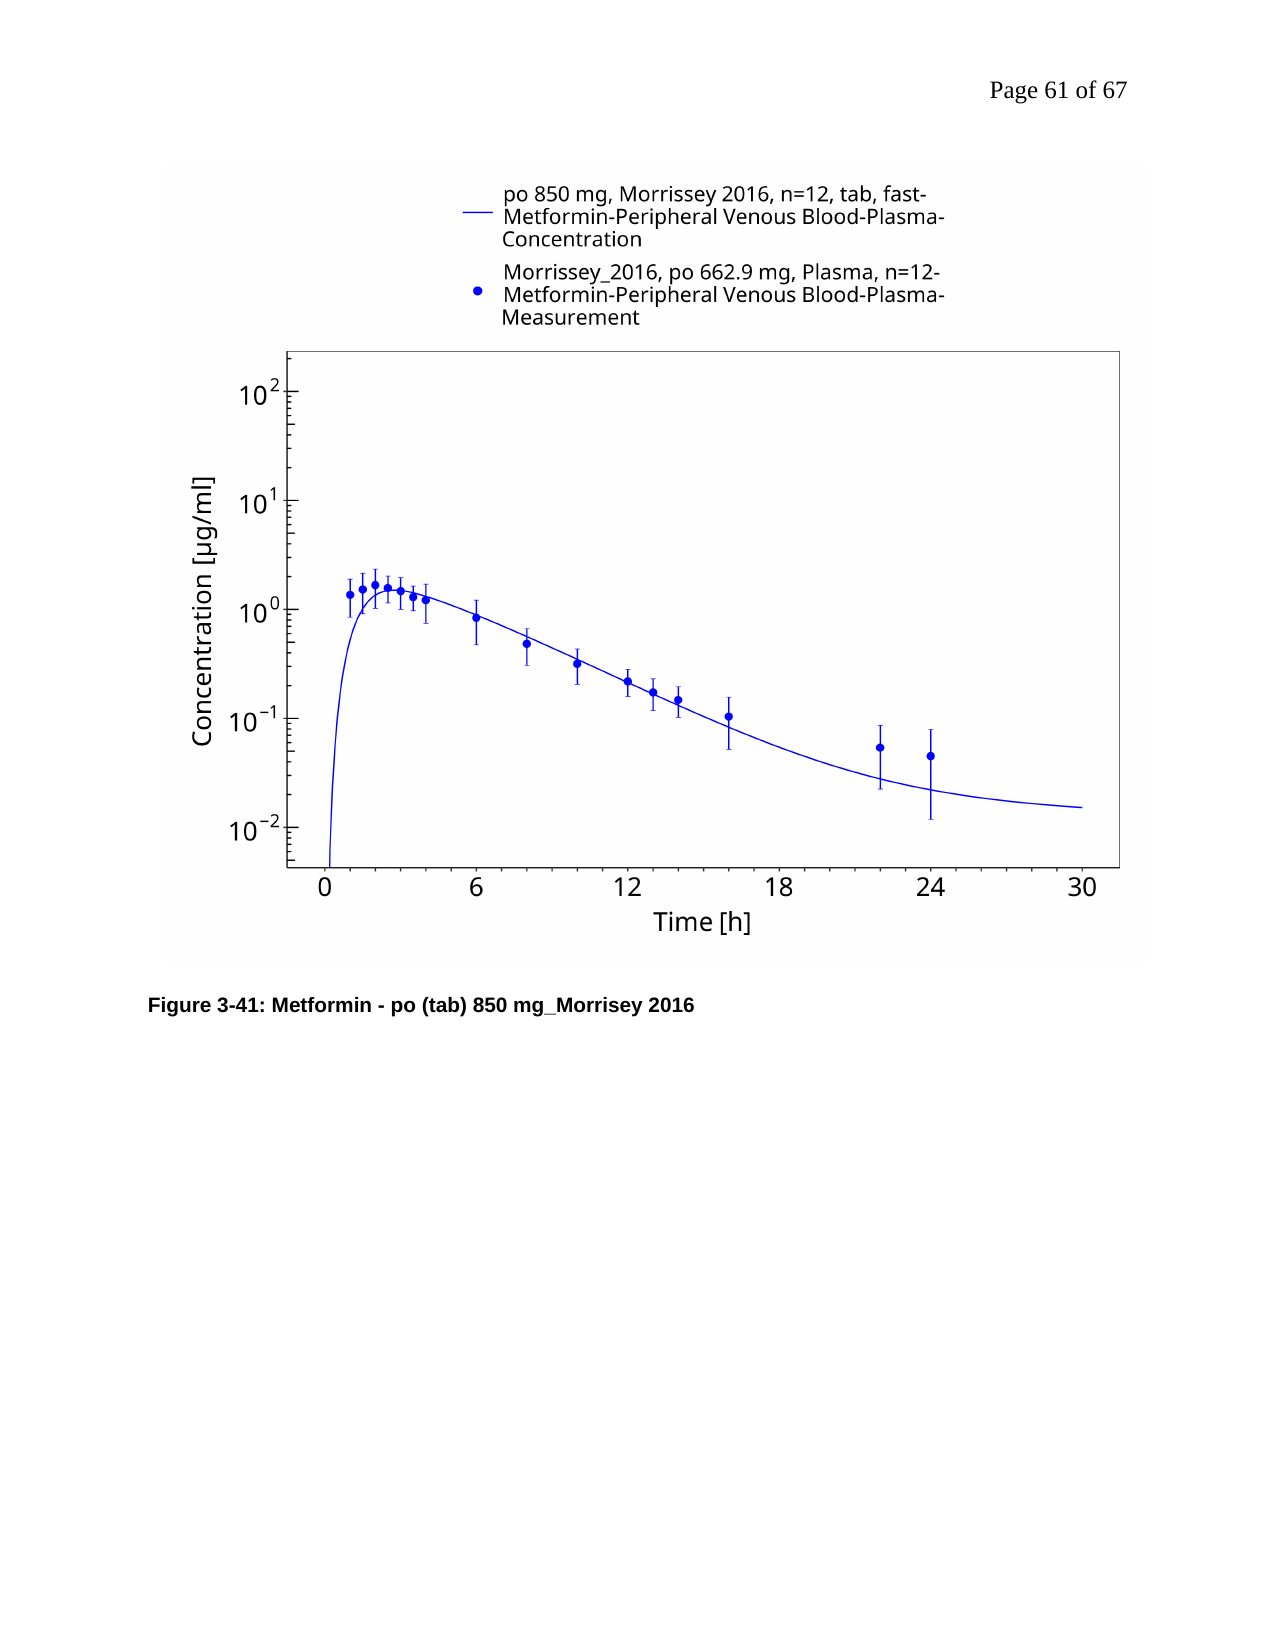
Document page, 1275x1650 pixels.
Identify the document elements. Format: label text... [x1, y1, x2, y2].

text Figure 3-41: Metformin - po (tab) 850 mg_Morrisey 2016 [148, 993, 1127, 1017]
picture [166, 166, 1146, 963]
